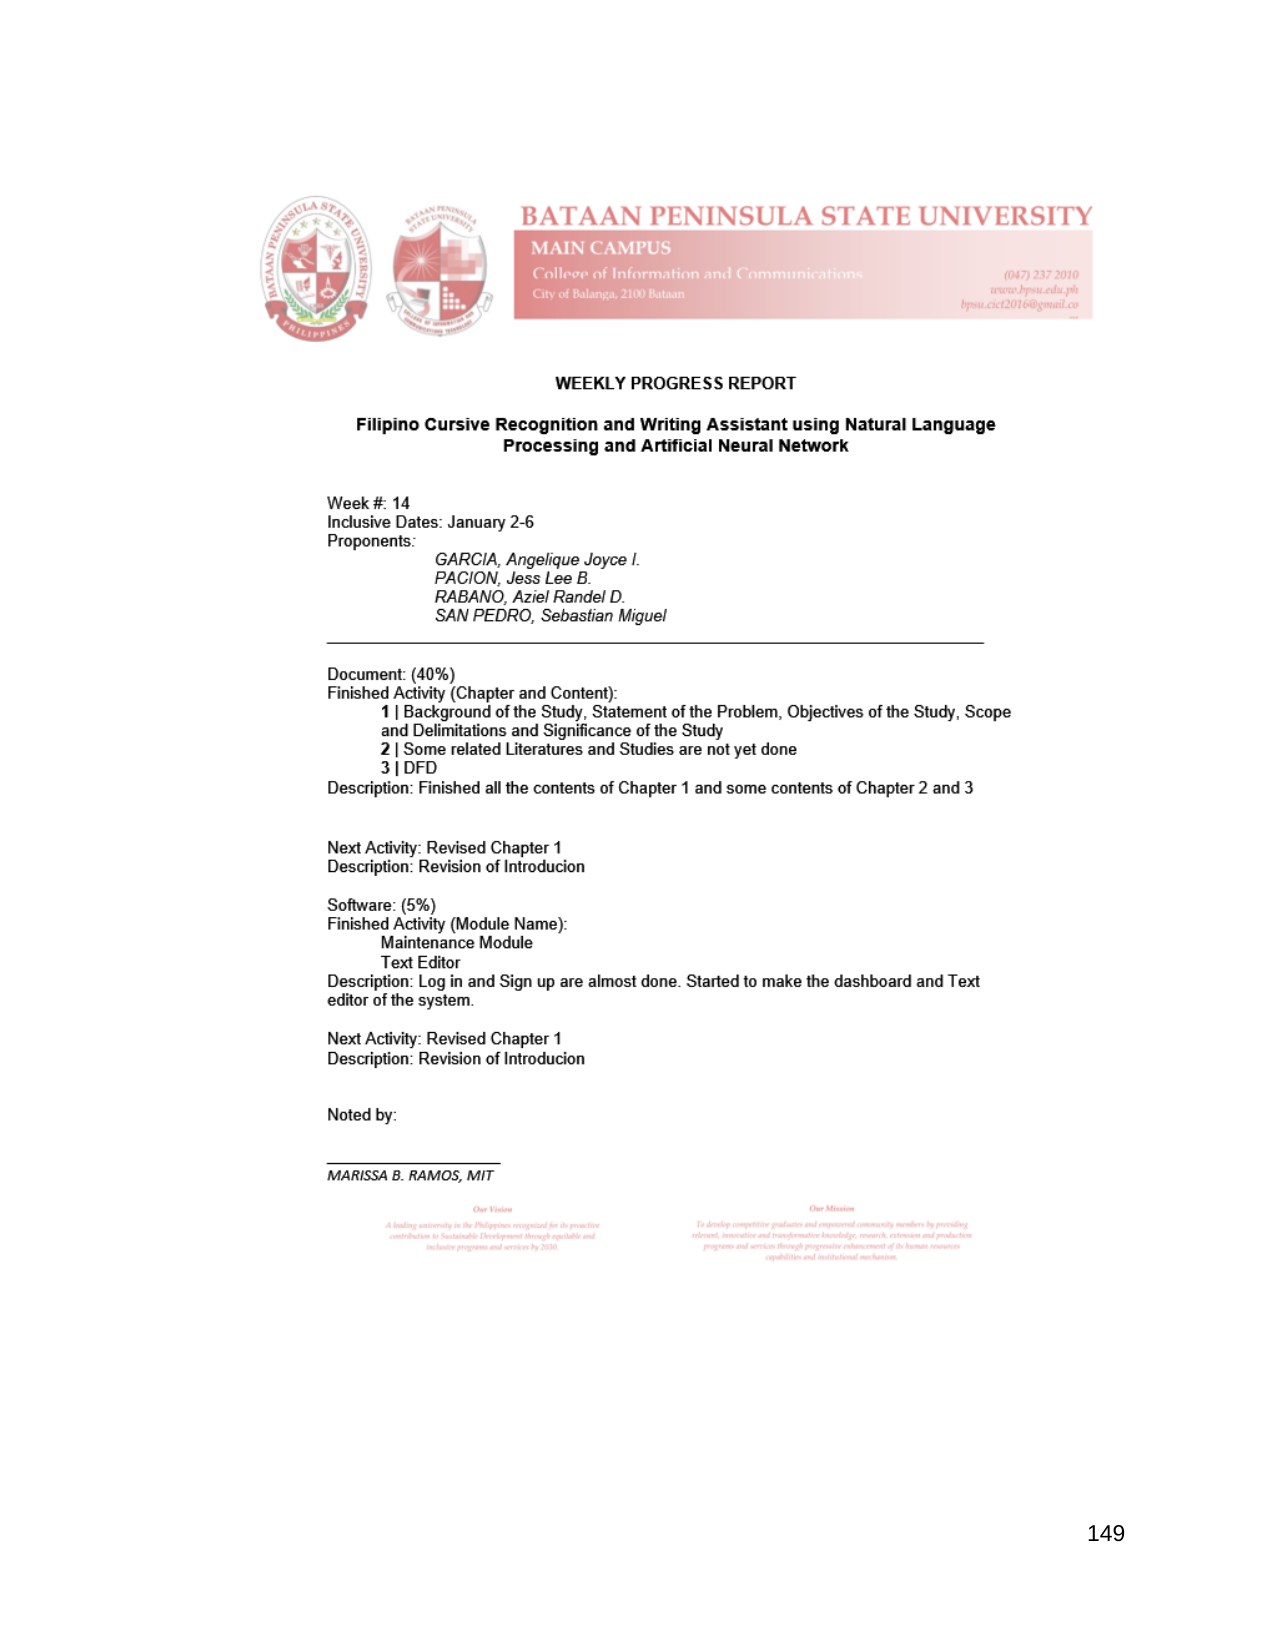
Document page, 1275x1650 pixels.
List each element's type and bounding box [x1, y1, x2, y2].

picture [225, 176, 1125, 1329]
